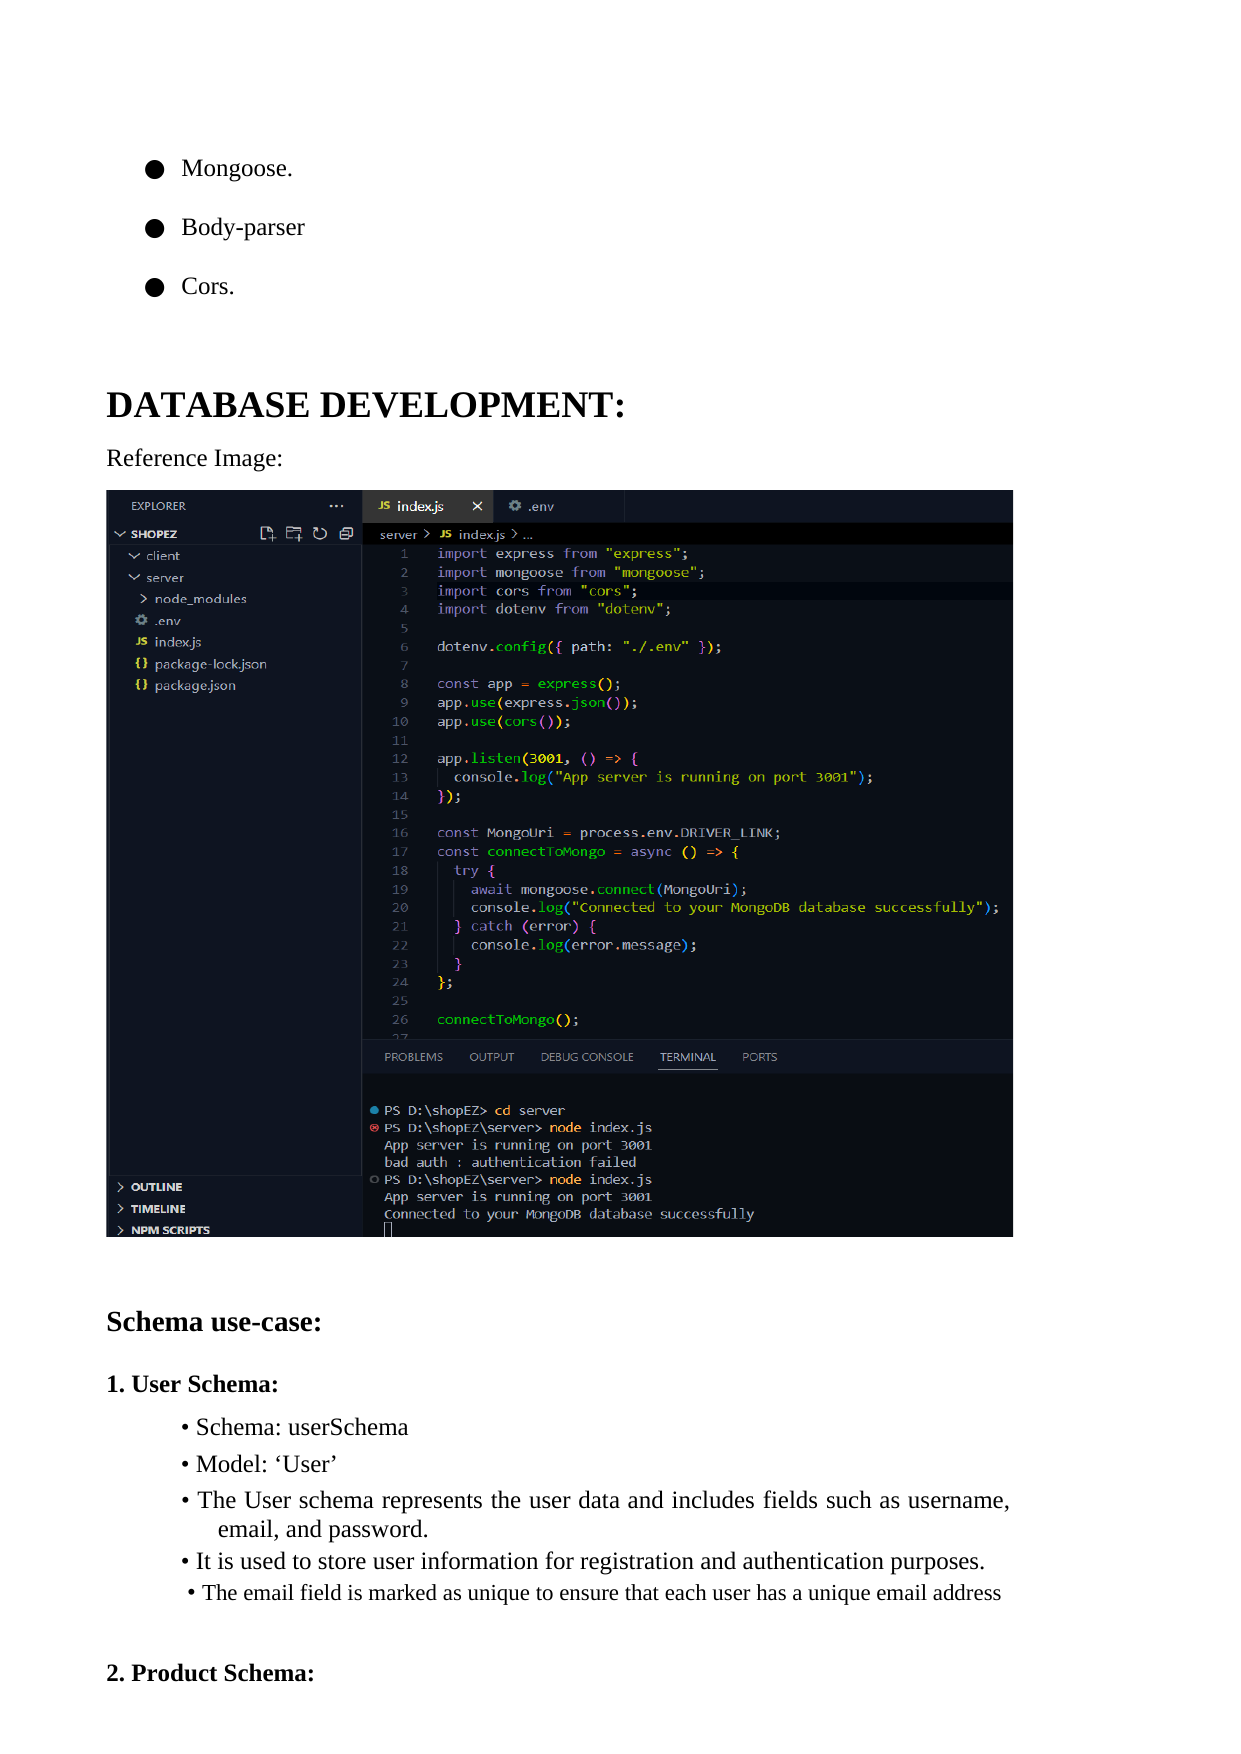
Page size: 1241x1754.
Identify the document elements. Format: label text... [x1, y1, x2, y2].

text 1. User Schema: [106, 1369, 1143, 1398]
text Reference Image: [106, 443, 1143, 472]
text • The email field is marked as unique to ensure that each user has a unique email address [181, 1577, 1025, 1606]
text • Model: ‘User’ [181, 1449, 1143, 1478]
text • It is used to store user information for registration and authentication purposes. [181, 1546, 1025, 1574]
picture [106, 490, 1014, 1237]
list Body-parser [144, 198, 1143, 249]
subtitle DATABASE DEVELOPMENT: [106, 382, 1143, 425]
list Cors. [144, 257, 1143, 308]
text • The User schema represents the user data and includes fields such as username, email, and password. [181, 1485, 1012, 1543]
text 2. Product Schema: [106, 1658, 1143, 1687]
text • Schema: userSchema [181, 1412, 1143, 1441]
text Schema use-case: [106, 1304, 1143, 1338]
list Mongoose. [144, 139, 1143, 191]
